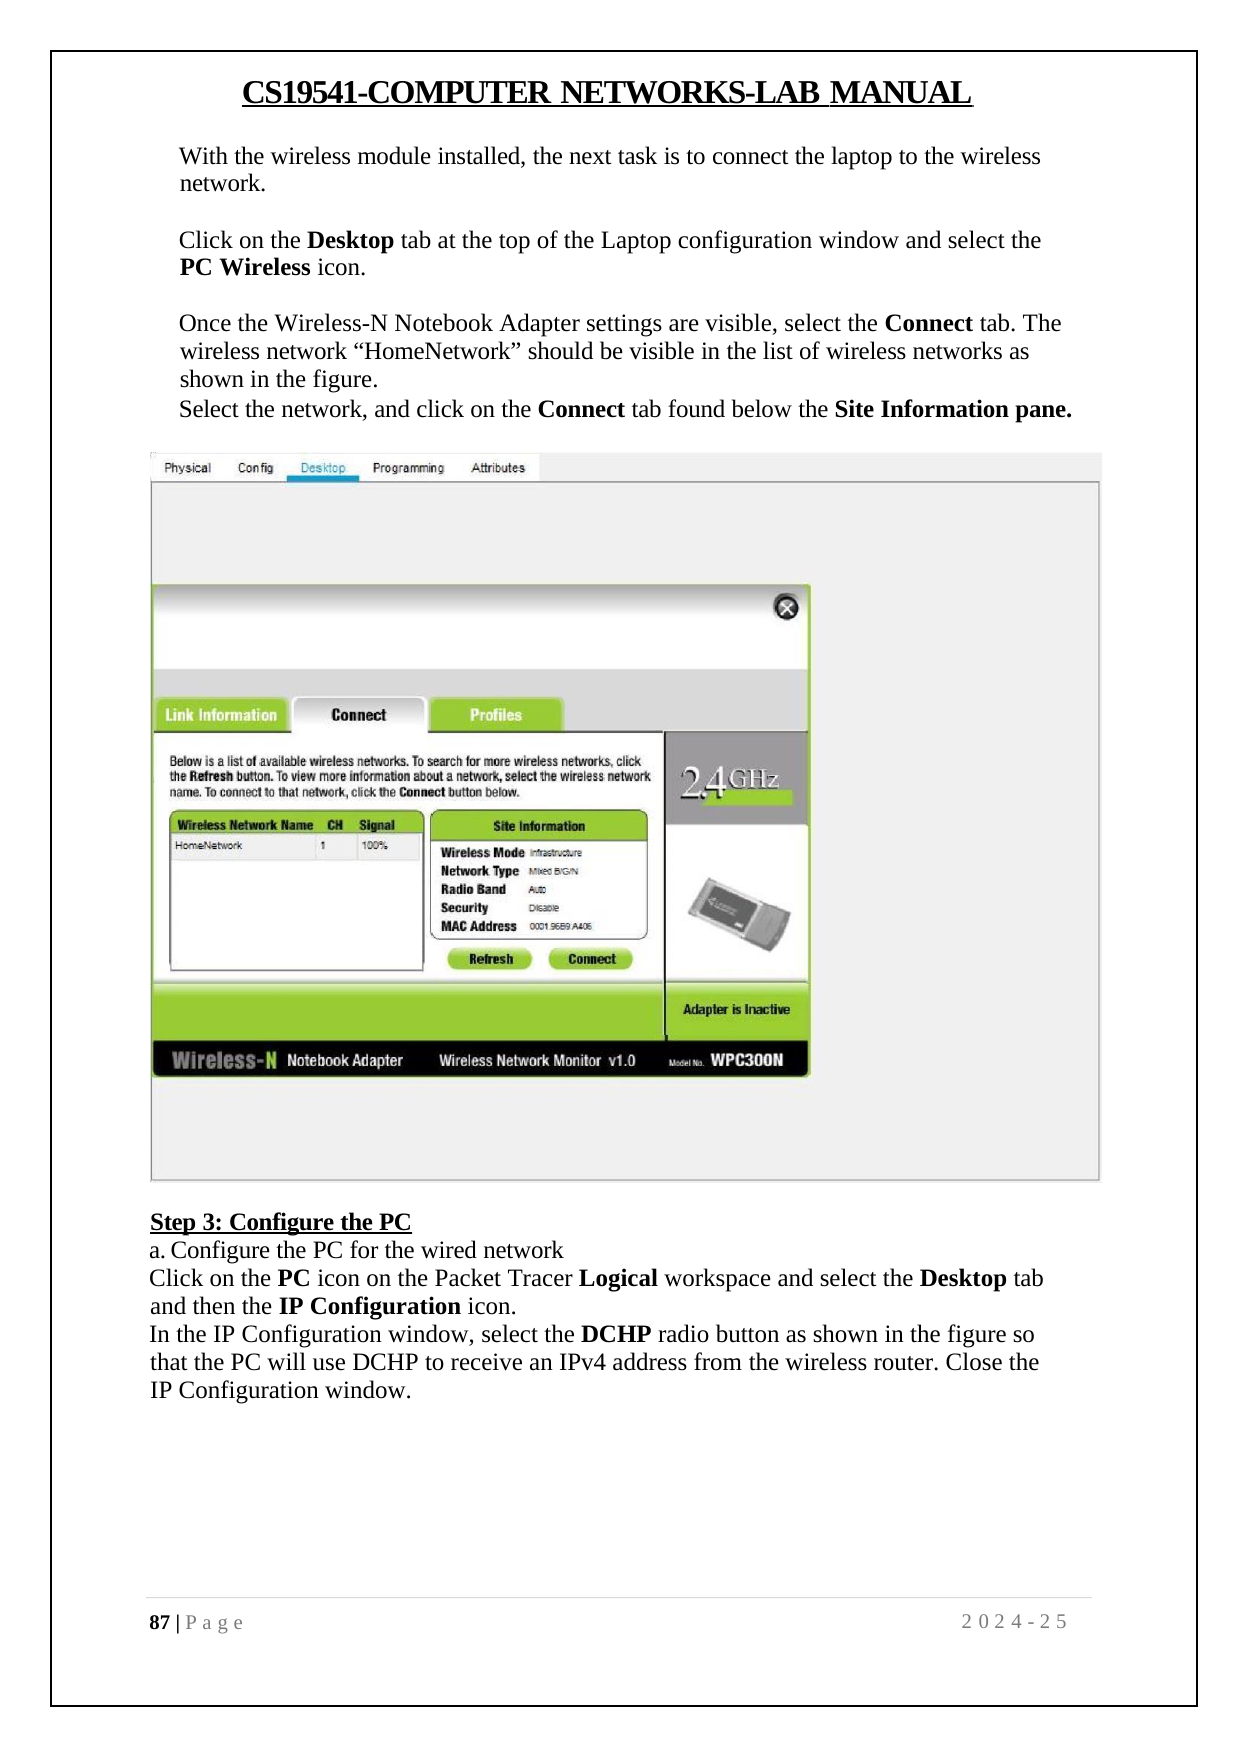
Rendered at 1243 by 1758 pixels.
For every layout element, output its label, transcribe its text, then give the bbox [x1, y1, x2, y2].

text Click on the PC icon on the Packet Tracer Logical workspace and select the Desktop tab and then the IP Configuration icon. [149, 1265, 1062, 1320]
text In the IP Configuration window, select the DCHP radio button as shown in the figure so that the PC will use DCHP to receive an IPv4 address from the wireless router. Close the IP Configuration window. [149, 1320, 1054, 1404]
text Once the Wireless-N Notebook Adapter settings are visible, select the Connect tab. The wireless network “HomeNetwork” should be visible in the list of wireless networks as shown in the figure. [178, 309, 1083, 393]
text Select the network, and click on the Connect tab found below the Site Information pane. [178, 394, 1196, 423]
picture [150, 452, 1103, 1183]
text Click on the Desktop tab at the top of the Laptop configuration window and select the PC Wireless icon. [178, 226, 1060, 281]
text With the wireless module installed, the next task is to connect the laptop to the wireless network. [178, 143, 1060, 197]
list Configure the PC for the wired network [149, 1236, 1196, 1264]
